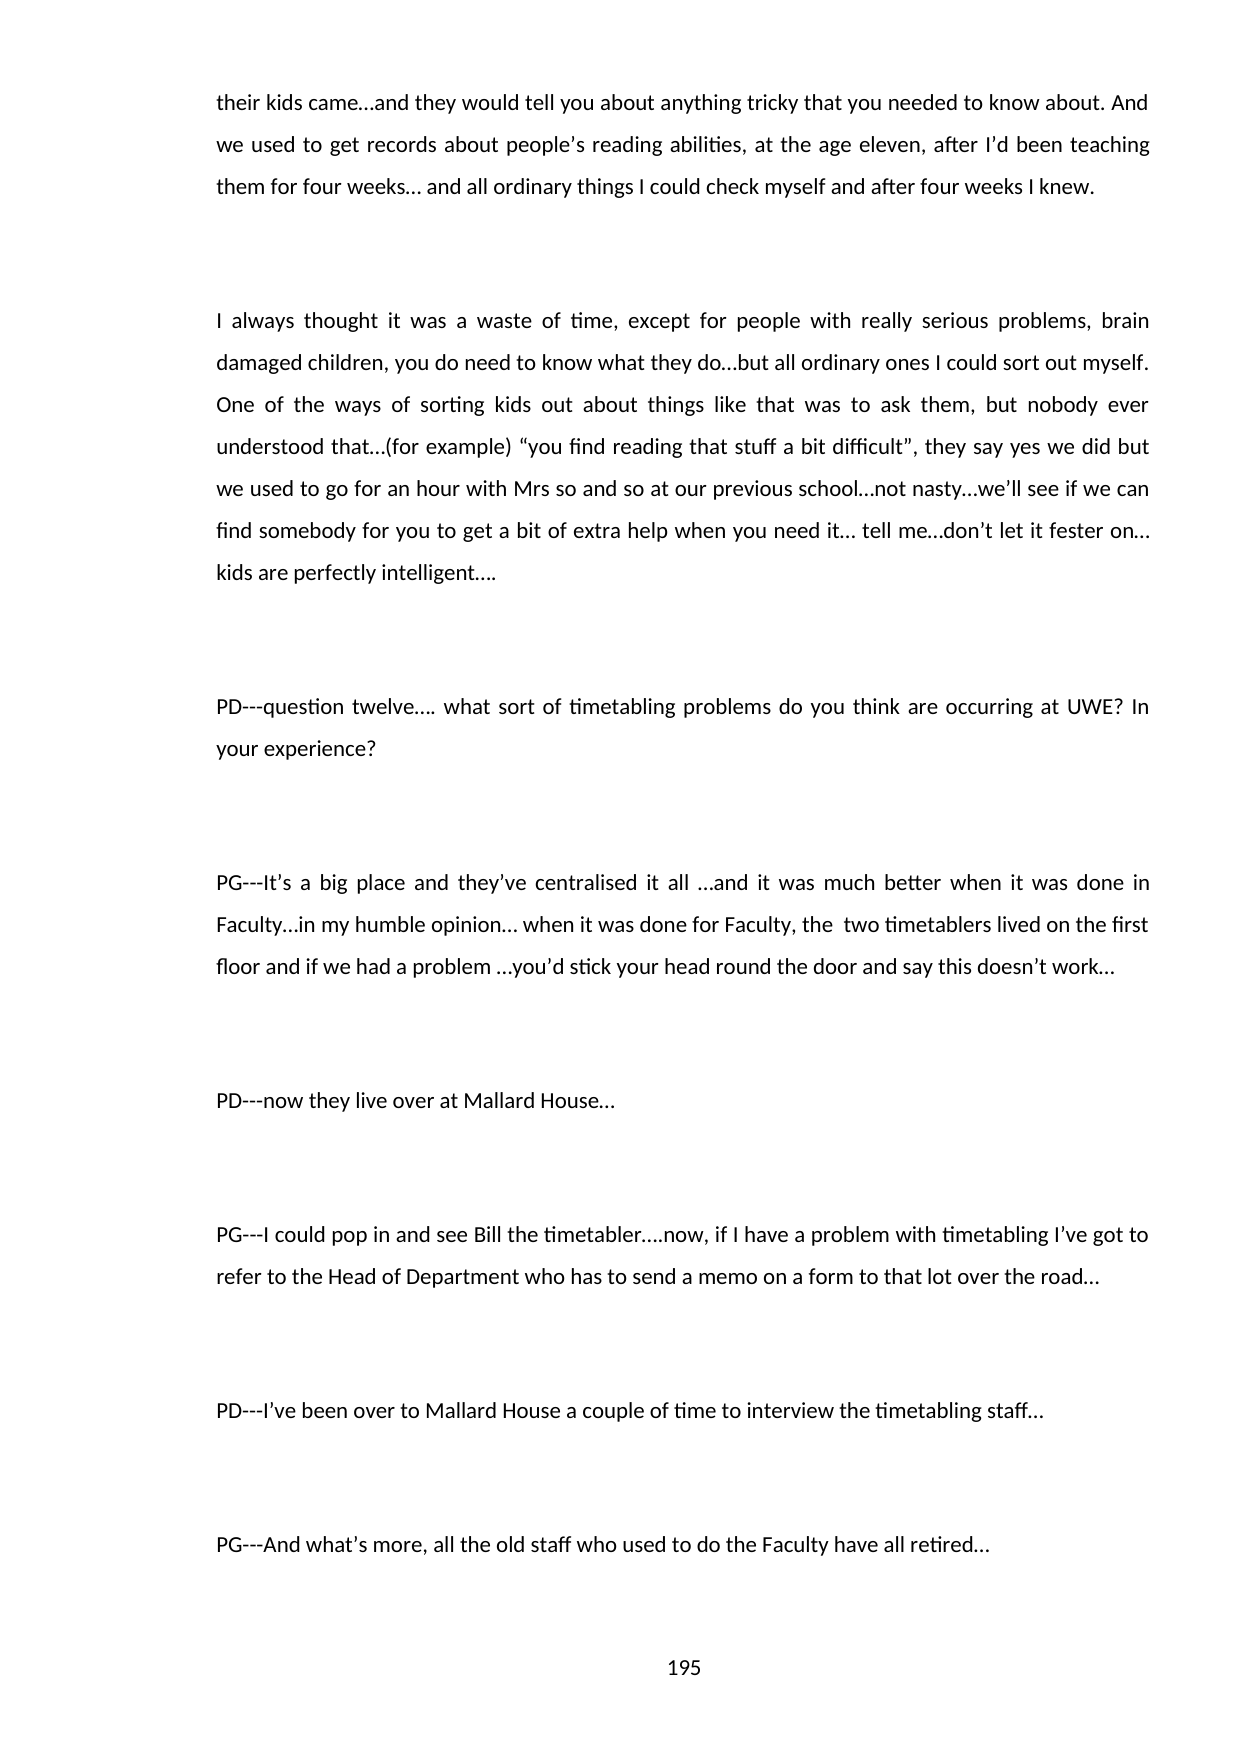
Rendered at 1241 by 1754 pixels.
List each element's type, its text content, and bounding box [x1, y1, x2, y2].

text PG---It’s a big place and they’ve centralised it all …and it was much better when it was done in Faculty…in my humble opinion… when it was done for Faculty, the two timetablers lived on the first floor and if we had a problem …you’d stick your head round the door and say this doesn’t work… [216, 868, 1152, 980]
text PG---I could pop in and see Bill the timetabler….now, if I have a problem with timetabling I’ve got to refer to the Head of Department who has to send a memo on a form to that lot over the road… [216, 1220, 1152, 1290]
text PD---question twelve…. what sort of timetabling problems do you think are occurring at UWE? In your experience? [216, 692, 1152, 762]
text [216, 88, 1152, 201]
text I always thought it was a waste of time, except for people with really serious problems, brain damaged children, you do need to know what they do…but all ordinary ones I could sort out myself. One of the ways of sorting kids out about things like that was to ask them, but nobody ever understood that…(for example) “you find reading that stuff a bit difficult”, they say yes we did but we used to go for an hour with Mrs so and so at our previous school…not nasty…we’ll see if we can find somebody for you to get a bit of extra help when you need it… tell me…don’t let it fester on…kids are perfectly intelligent…. [216, 306, 1152, 586]
text PD---now they live over at Mallard House… [216, 1086, 1152, 1114]
text PD---I’ve been over to Mallard House a couple of time to interview the timetabling staff… [216, 1396, 1152, 1424]
text PG---And what’s more, all the old staff who used to do the Faculty have all retired… [216, 1530, 1152, 1558]
